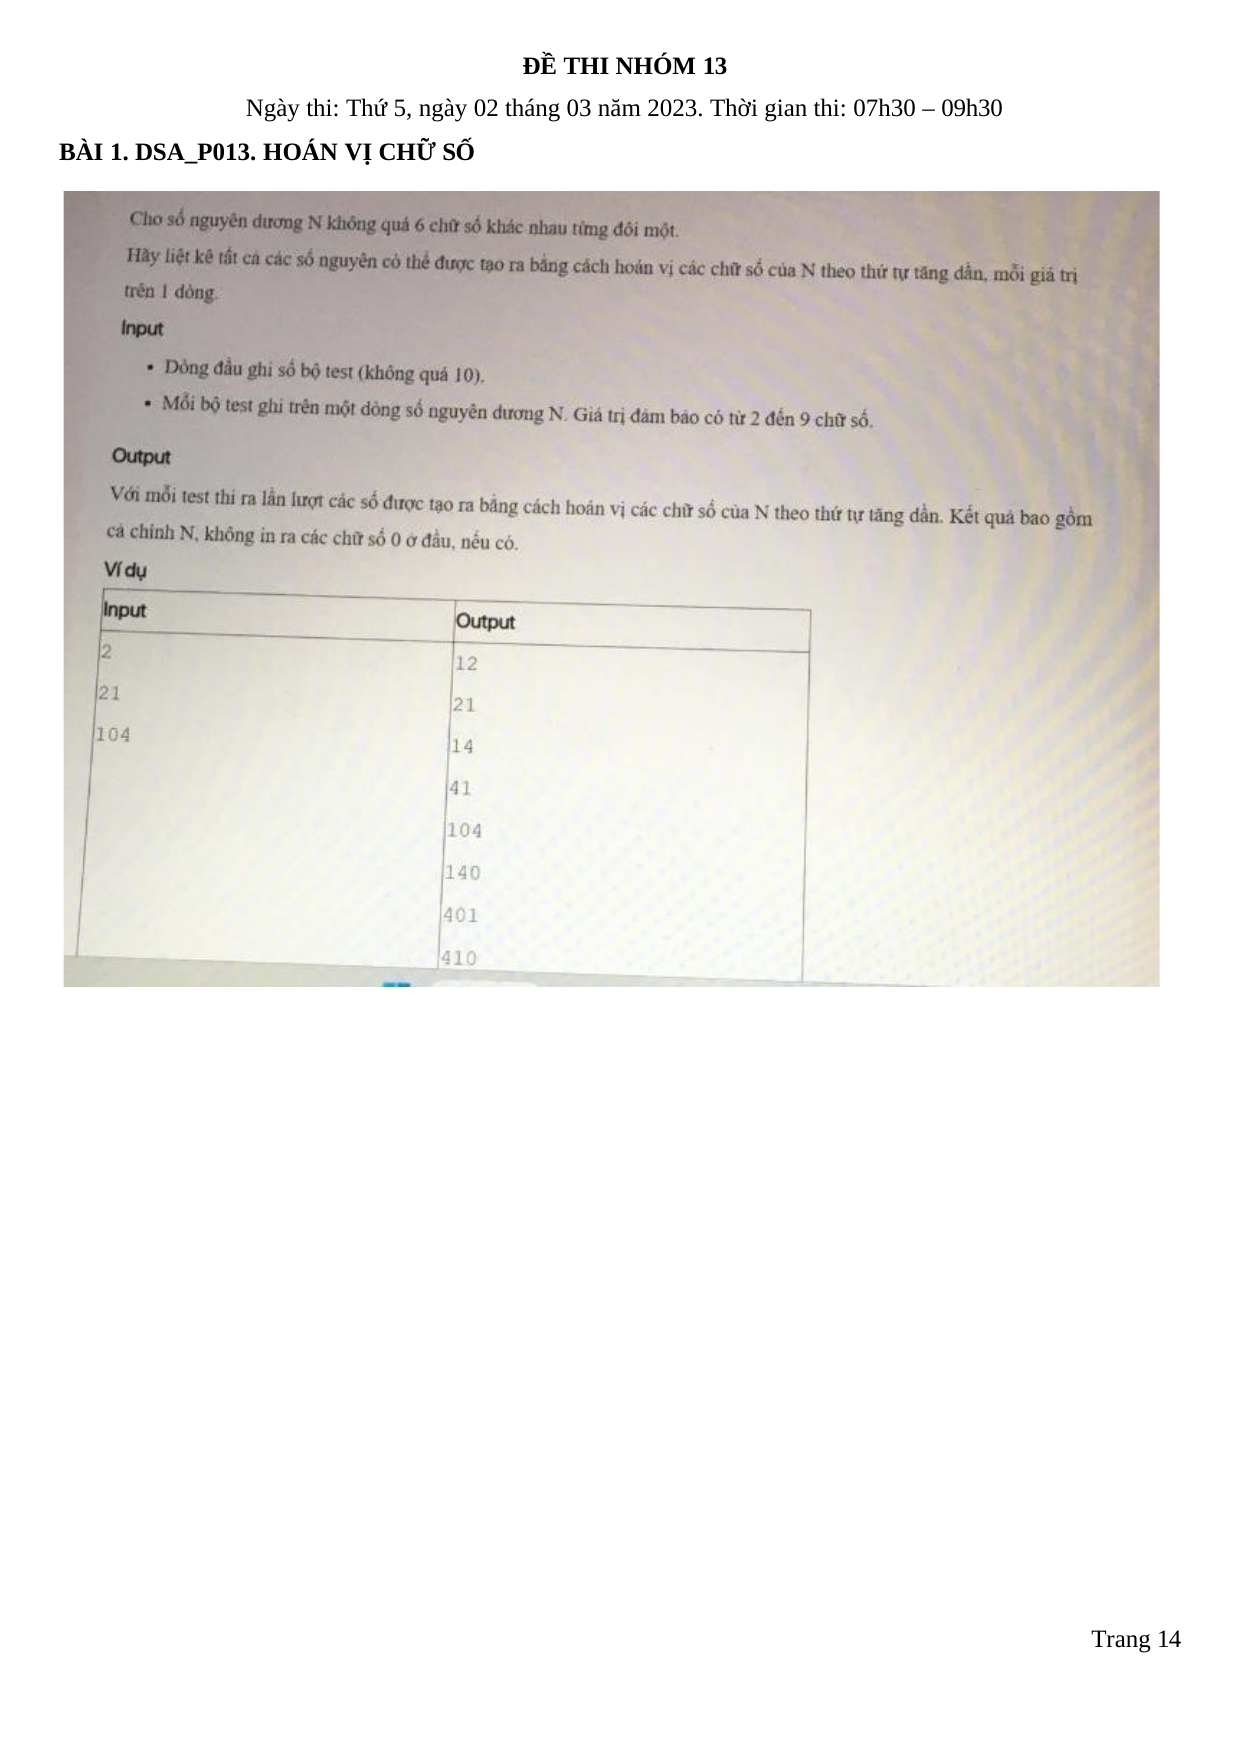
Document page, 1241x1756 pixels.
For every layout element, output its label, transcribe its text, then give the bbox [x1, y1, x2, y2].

text Ngày thi: Thứ 5, ngày 02 tháng 03 năm 2023. Thời gian thi: 07h30 – 09h30 [74, 93, 1174, 122]
picture [63, 191, 1160, 987]
text ĐỀ THI NHÓM 13 [75, 51, 1174, 79]
text BÀI 1. DSA_P013. HOÁN VỊ CHỮ SỐ [59, 137, 1226, 166]
